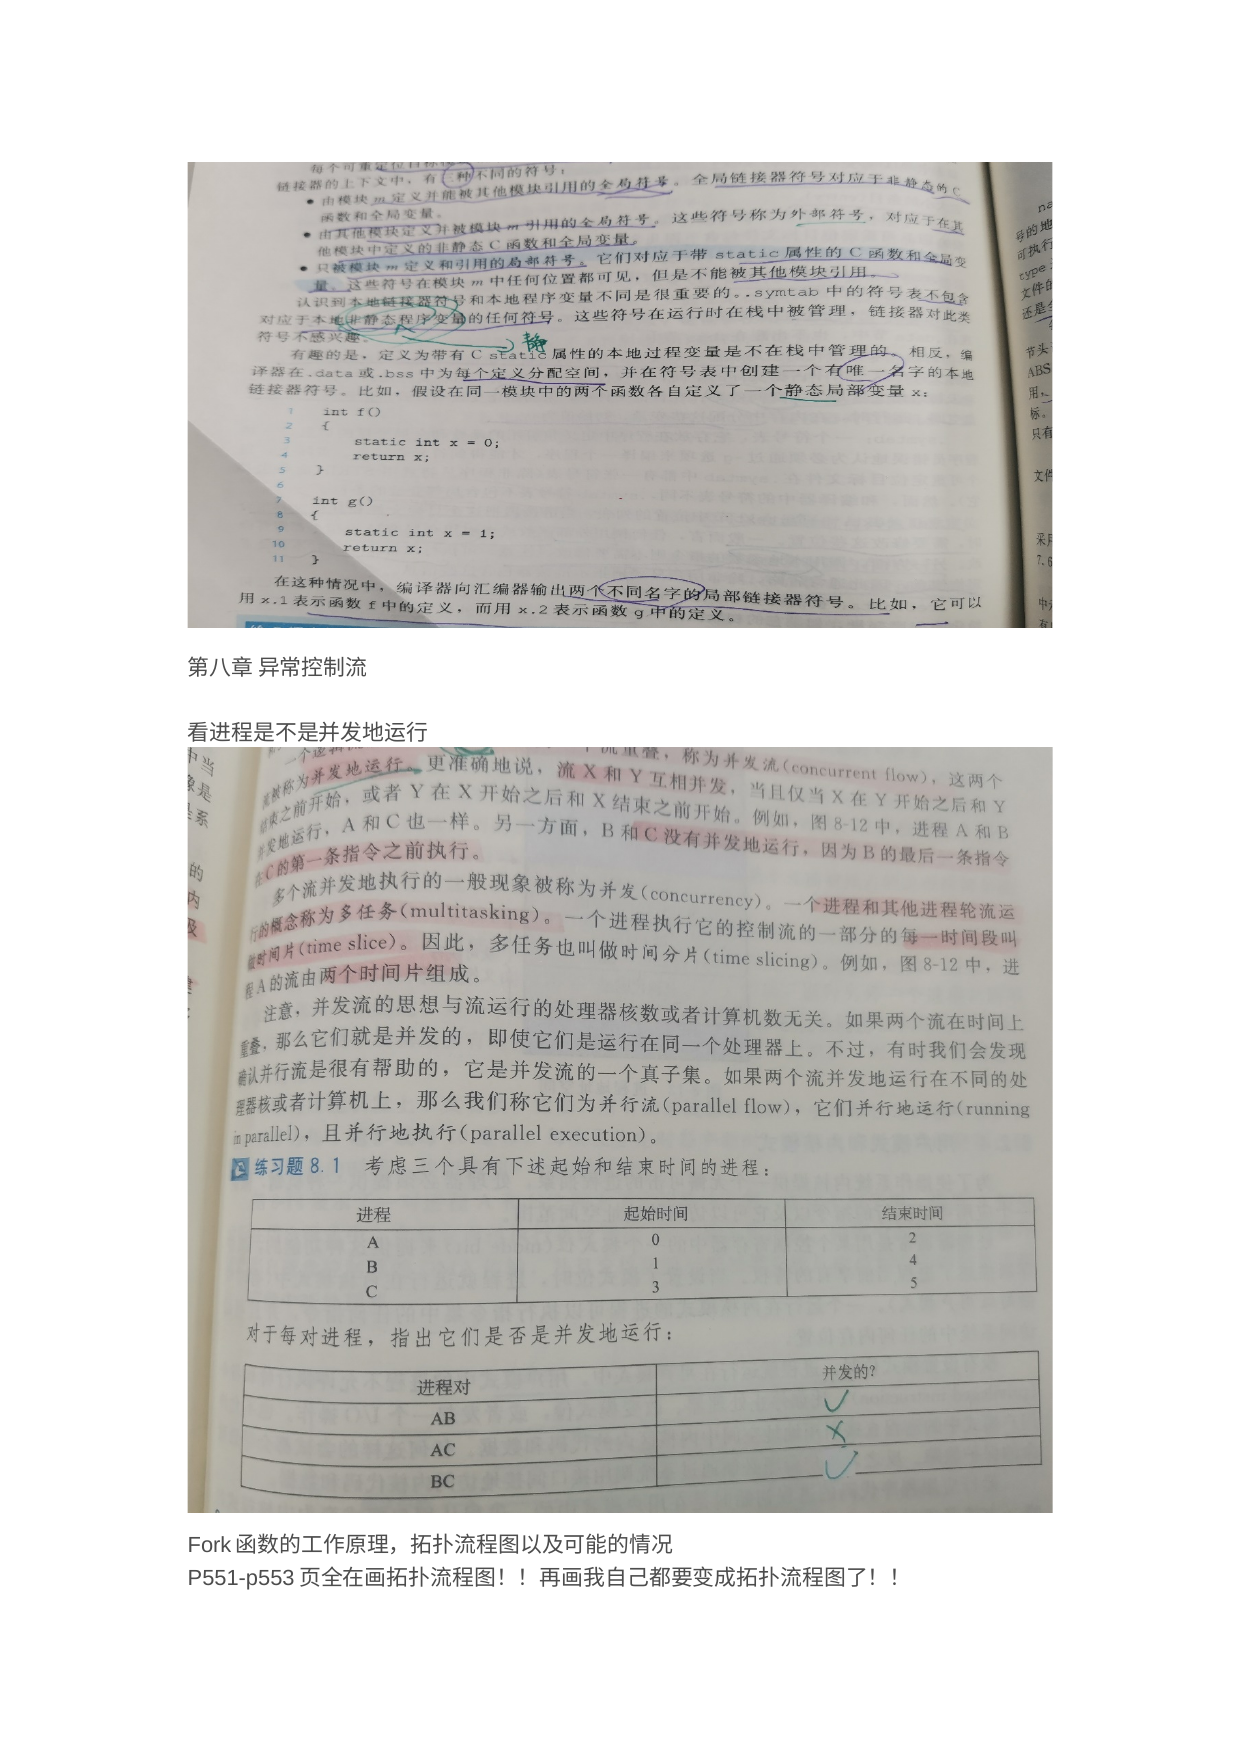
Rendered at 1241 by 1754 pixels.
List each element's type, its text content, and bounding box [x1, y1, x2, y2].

text P551-p553页全在画拓扑流程图！！再画我自己都要变成拓扑流程图了！！ [187, 1559, 1053, 1592]
text Fork函数的工作原理，拓扑流程图以及可能的情况 [187, 1527, 1053, 1559]
text 第八章 异常控制流 [187, 649, 1053, 682]
picture [187, 747, 1053, 1513]
picture [187, 162, 1053, 628]
text 看进程是不是并发地运行 [187, 714, 1053, 747]
